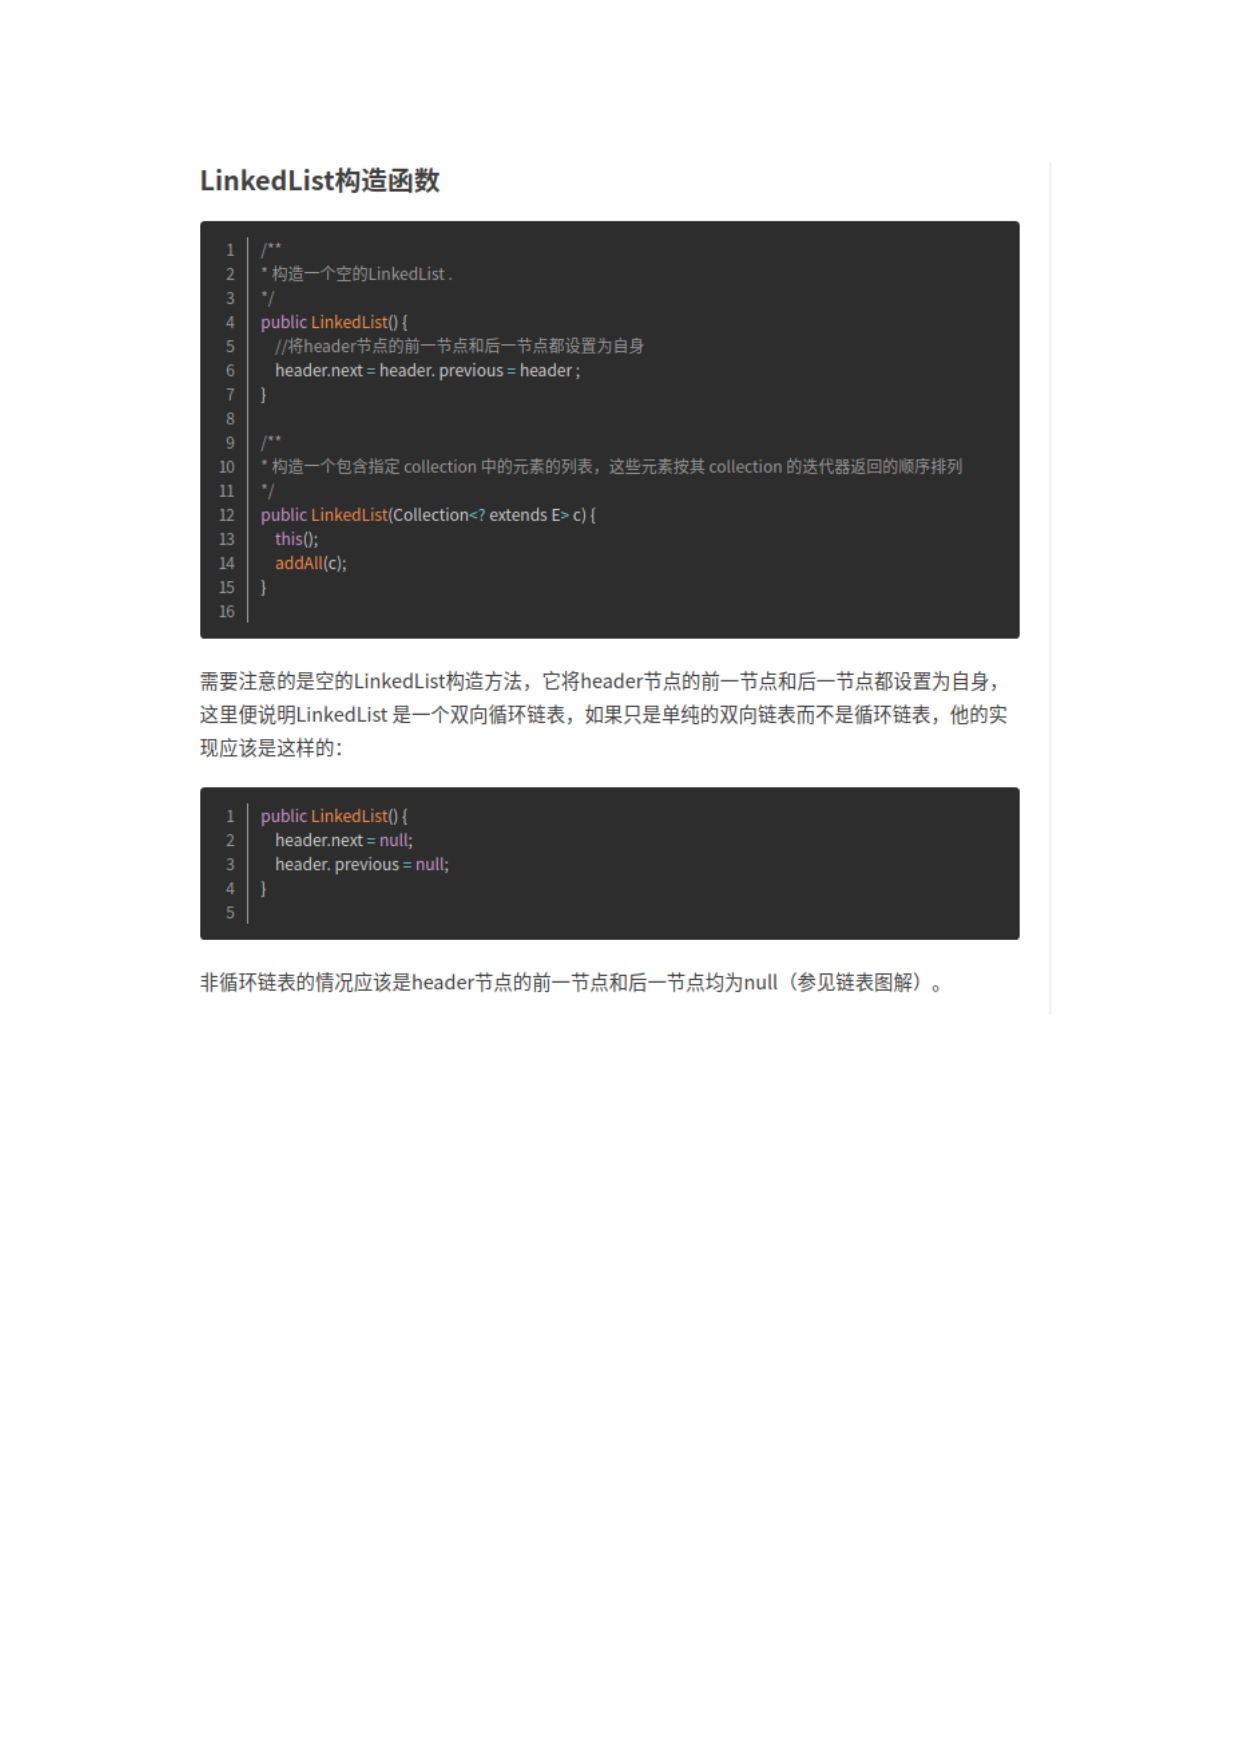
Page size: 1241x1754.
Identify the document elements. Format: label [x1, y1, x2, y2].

picture [187, 162, 1052, 1015]
